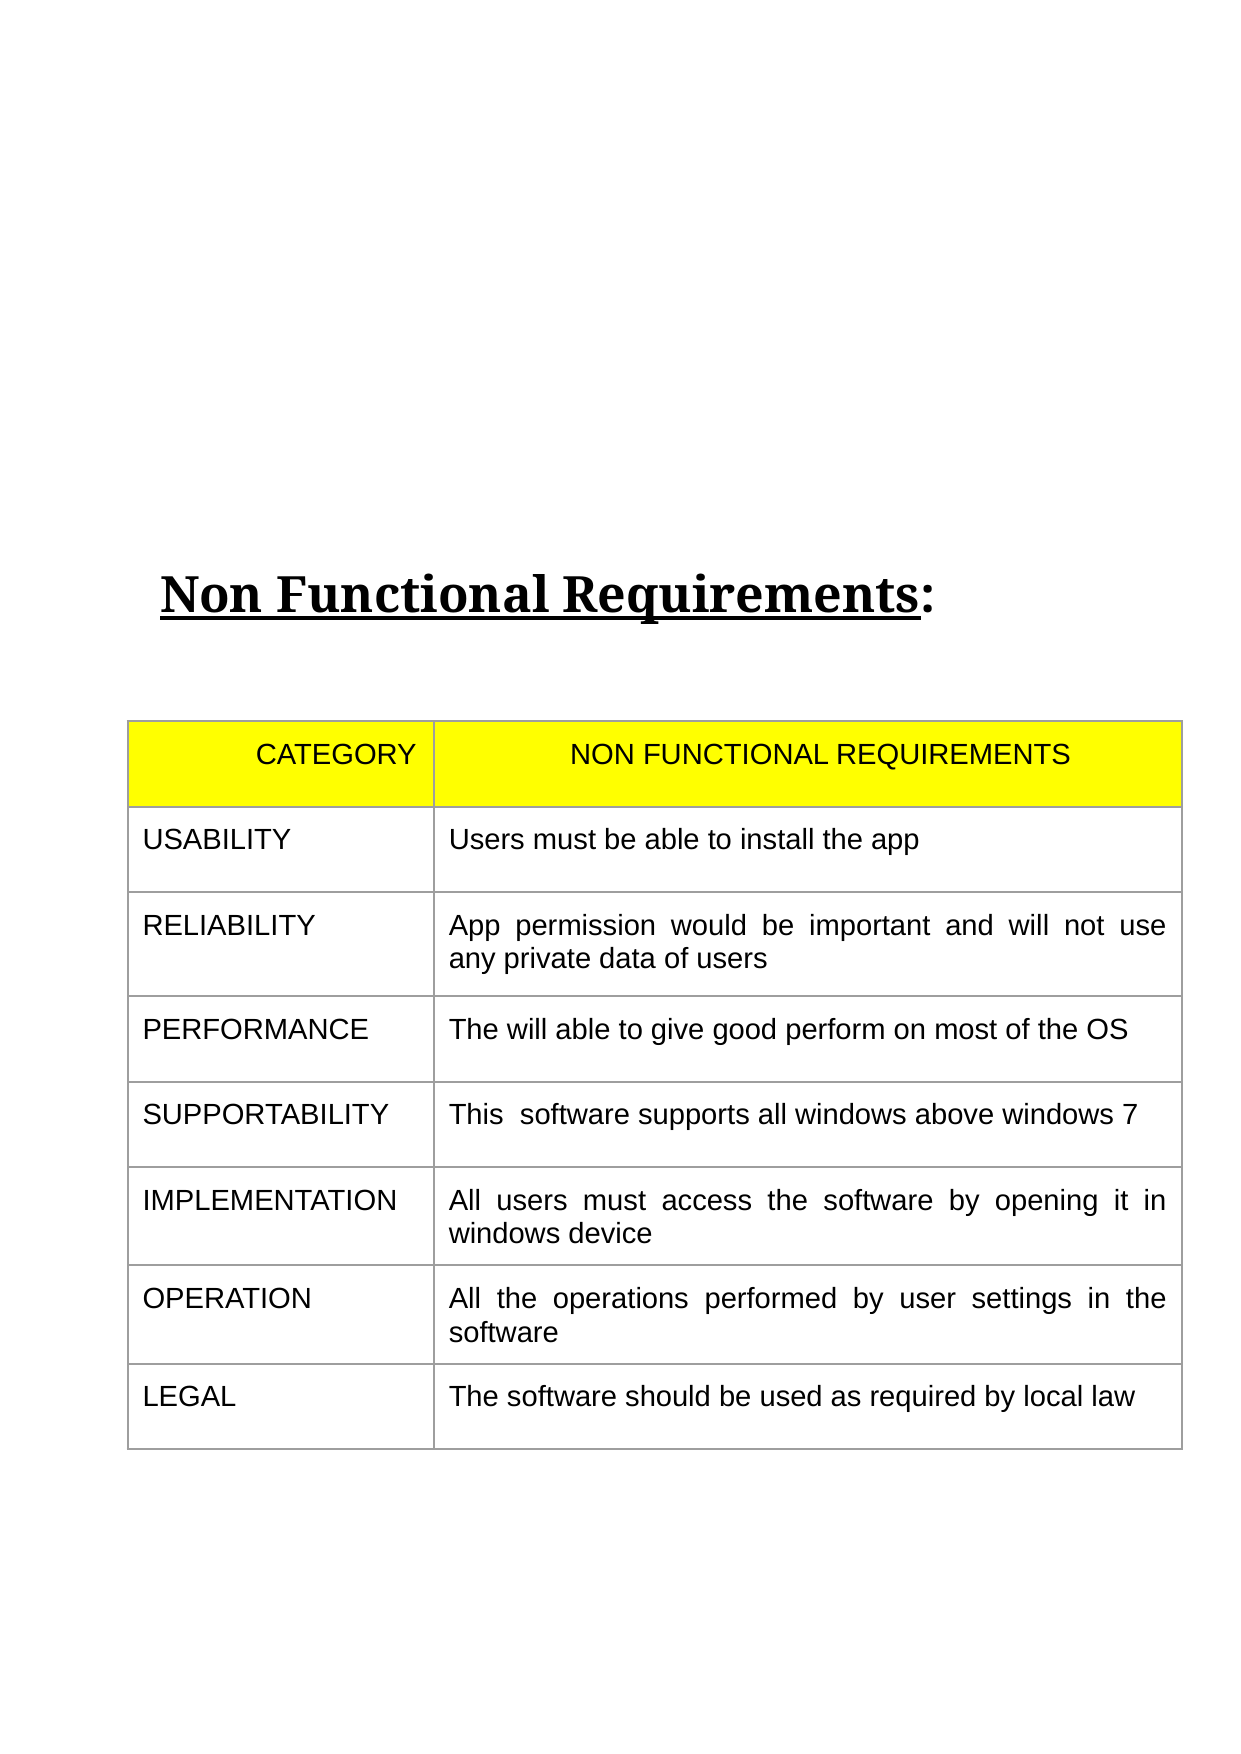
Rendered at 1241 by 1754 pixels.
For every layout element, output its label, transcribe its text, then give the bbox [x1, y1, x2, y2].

table_cell USABILITY [129, 808, 433, 891]
table_cell PERFORMANCE [129, 997, 433, 1081]
table_header NON FUNCTIONAL REQUIREMENTS [435, 722, 1181, 806]
table_cell This software supports all windows above windows 7 [435, 1083, 1181, 1166]
table_cell OPERATION [129, 1266, 433, 1363]
text Non Functional Requirements: [150, 559, 1090, 627]
table_cell LEGAL [129, 1365, 433, 1448]
table_cell App permission would be important and will not use any private data of users [435, 893, 1181, 995]
table_cell SUPPORTABILITY [129, 1083, 433, 1166]
table_cell RELIABILITY [129, 893, 433, 995]
table_cell The will able to give good perform on most of the OS [435, 997, 1181, 1081]
table_cell The software should be used as required by local law [435, 1365, 1181, 1448]
table_cell All the operations performed by user settings in the software [435, 1266, 1181, 1363]
table_cell All users must access the software by opening it in windows device [435, 1168, 1181, 1264]
table_cell Users must be able to install the app [435, 808, 1181, 891]
table_header CATEGORY [129, 722, 433, 806]
table_cell IMPLEMENTATION [129, 1168, 433, 1264]
